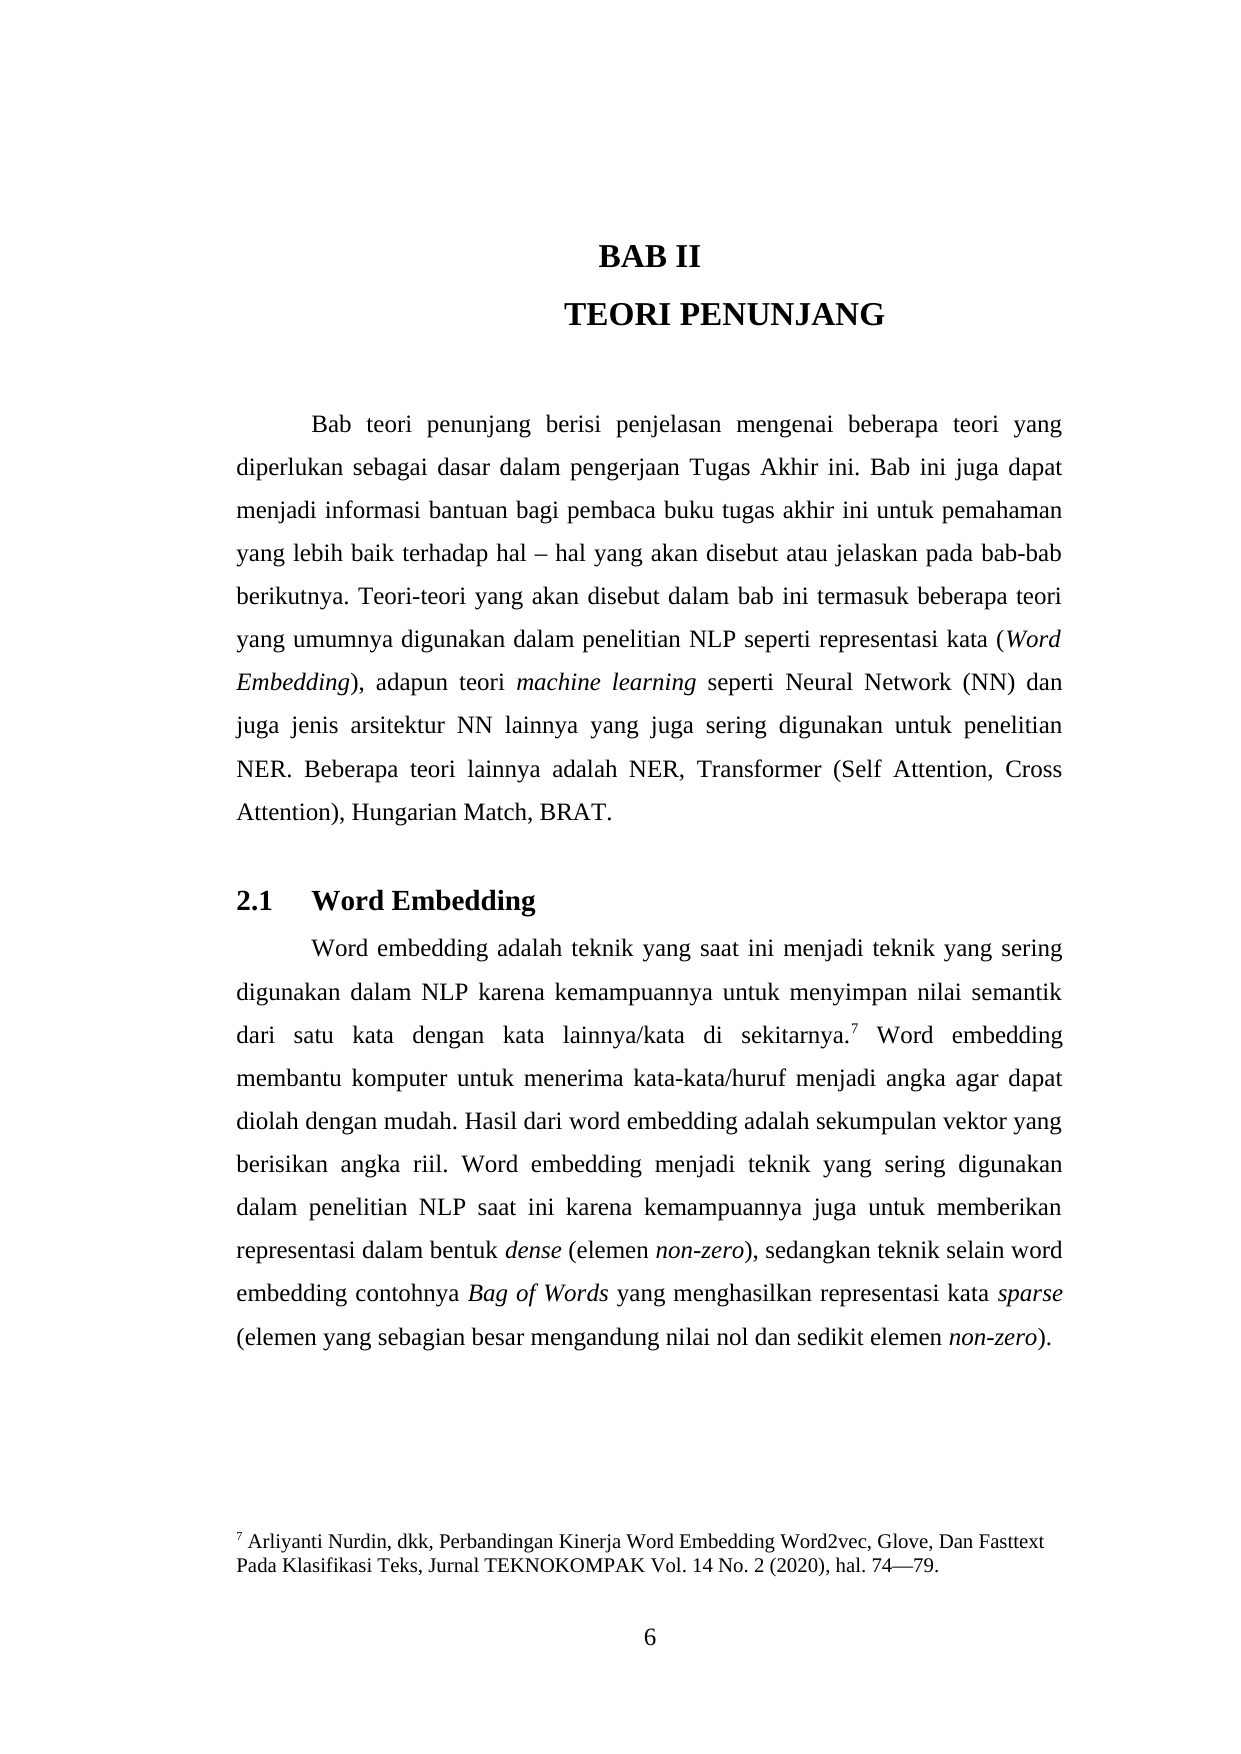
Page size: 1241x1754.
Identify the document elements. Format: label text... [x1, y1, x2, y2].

text Word embedding adalah teknik yang saat ini menjadi teknik yang sering digunakan dalam NLP karena kemampuannya untuk menyimpan nilai semantik dari satu kata dengan kata lainnya/kata di sekitarnya. Word embedding membantu komputer untuk menerima kata-kata/huruf menjadi angka agar dapat diolah dengan mudah. Hasil dari word embedding adalah sekumpulan vektor yang berisikan angka riil. Word embedding menjadi teknik yang sering digunakan dalam penelitian NLP saat ini karena kemampuannya juga untuk memberikan representasi dalam bentuk dense (elemen non-zero), sedangkan teknik selain word embedding contohnya Bag of Words yang menghasilkan representasi kata sparse (elemen yang sebagian besar mengandung nilai nol dan sedikit elemen non-zero). [236, 933, 1063, 1350]
subtitle TEORI PENUNJANG [148, 294, 1063, 332]
subtitle Word Embedding [236, 883, 1063, 917]
subtitle BAB II [236, 236, 1063, 274]
text Bab teori penunjang berisi penjelasan mengenai beberapa teori yang diperlukan sebagai dasar dalam pengerjaan Tugas Akhir ini. Bab ini juga dapat menjadi informasi bantuan bagi pembaca buku tugas akhir ini untuk pemahaman yang lebih baik terhadap hal – hal yang akan disebut atau jelaskan pada bab-bab berikutnya. Teori-teori yang akan disebut dalam bab ini termasuk beberapa teori yang umumnya digunakan dalam penelitian NLP seperti representasi kata (Word Embedding), adapun teori machine learning seperti Neural Network (NN) dan juga jenis arsitektur NN lainnya yang juga sering digunakan untuk penelitian NER. Beberapa teori lainnya adalah NER, Transformer (Self Attention, Cross Attention), Hungarian Match, BRAT. [236, 409, 1063, 826]
